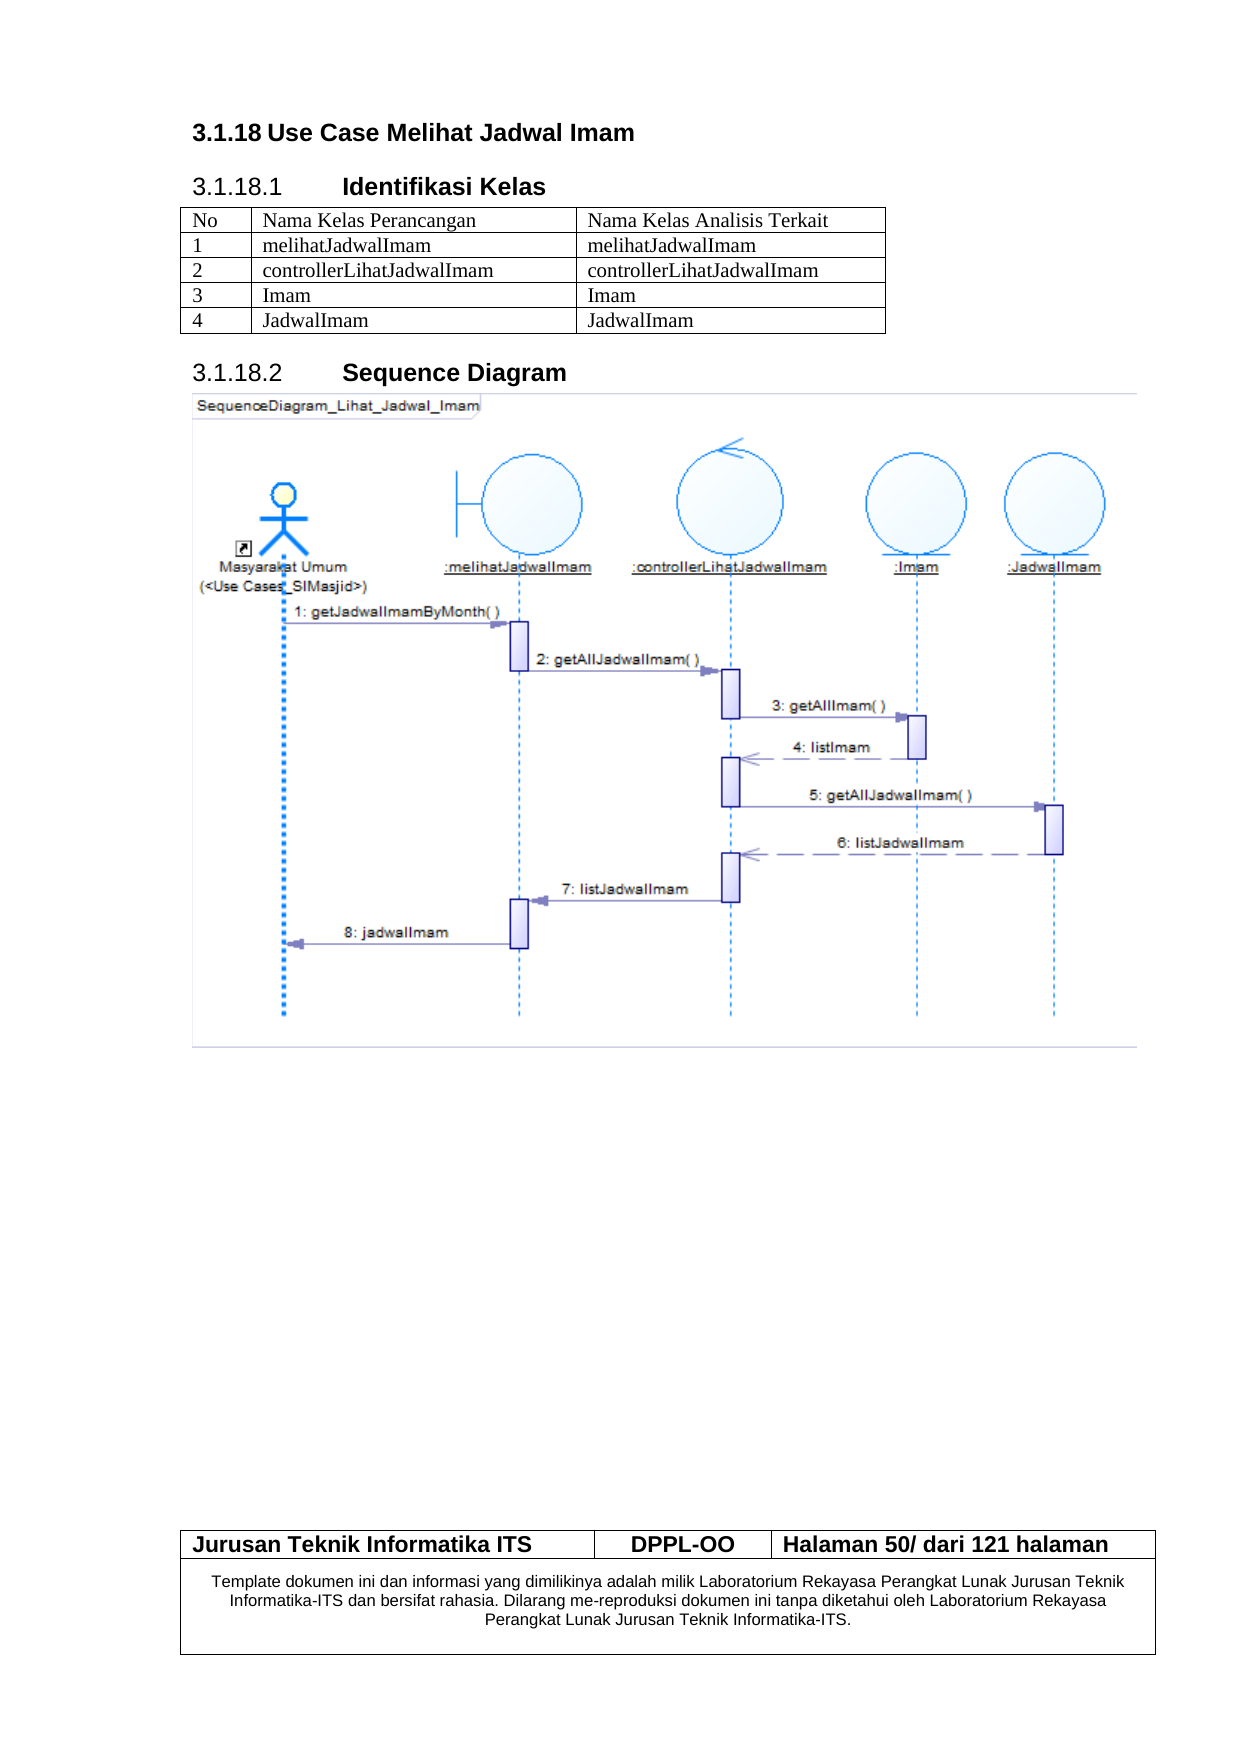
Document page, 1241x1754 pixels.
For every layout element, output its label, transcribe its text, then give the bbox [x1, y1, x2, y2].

table_cell melihatJadwalImam [252, 233, 576, 257]
picture [192, 393, 1137, 1048]
table_cell JadwalImam [577, 308, 885, 332]
table_cell 4 [181, 308, 251, 332]
table_cell melihatJadwalImam [577, 233, 885, 257]
table_cell JadwalImam [252, 308, 576, 332]
table_cell controllerLihatJadwalImam [252, 258, 576, 282]
table_cell Imam [252, 283, 576, 307]
table_cell controllerLihatJadwalImam [577, 258, 885, 282]
subtitle Use Case Melihat Jadwal Imam [192, 118, 1122, 147]
table_header Nama Kelas Analisis Terkait [577, 208, 885, 232]
table_cell Imam [577, 283, 885, 307]
table_cell 2 [181, 258, 251, 282]
subtitle Identifikasi Kelas [192, 172, 1122, 201]
table_header No [181, 208, 251, 232]
table_cell 1 [181, 233, 251, 257]
table_cell 3 [181, 283, 251, 307]
table_header Nama Kelas Perancangan [252, 208, 576, 232]
subtitle Sequence Diagram [192, 358, 1122, 387]
